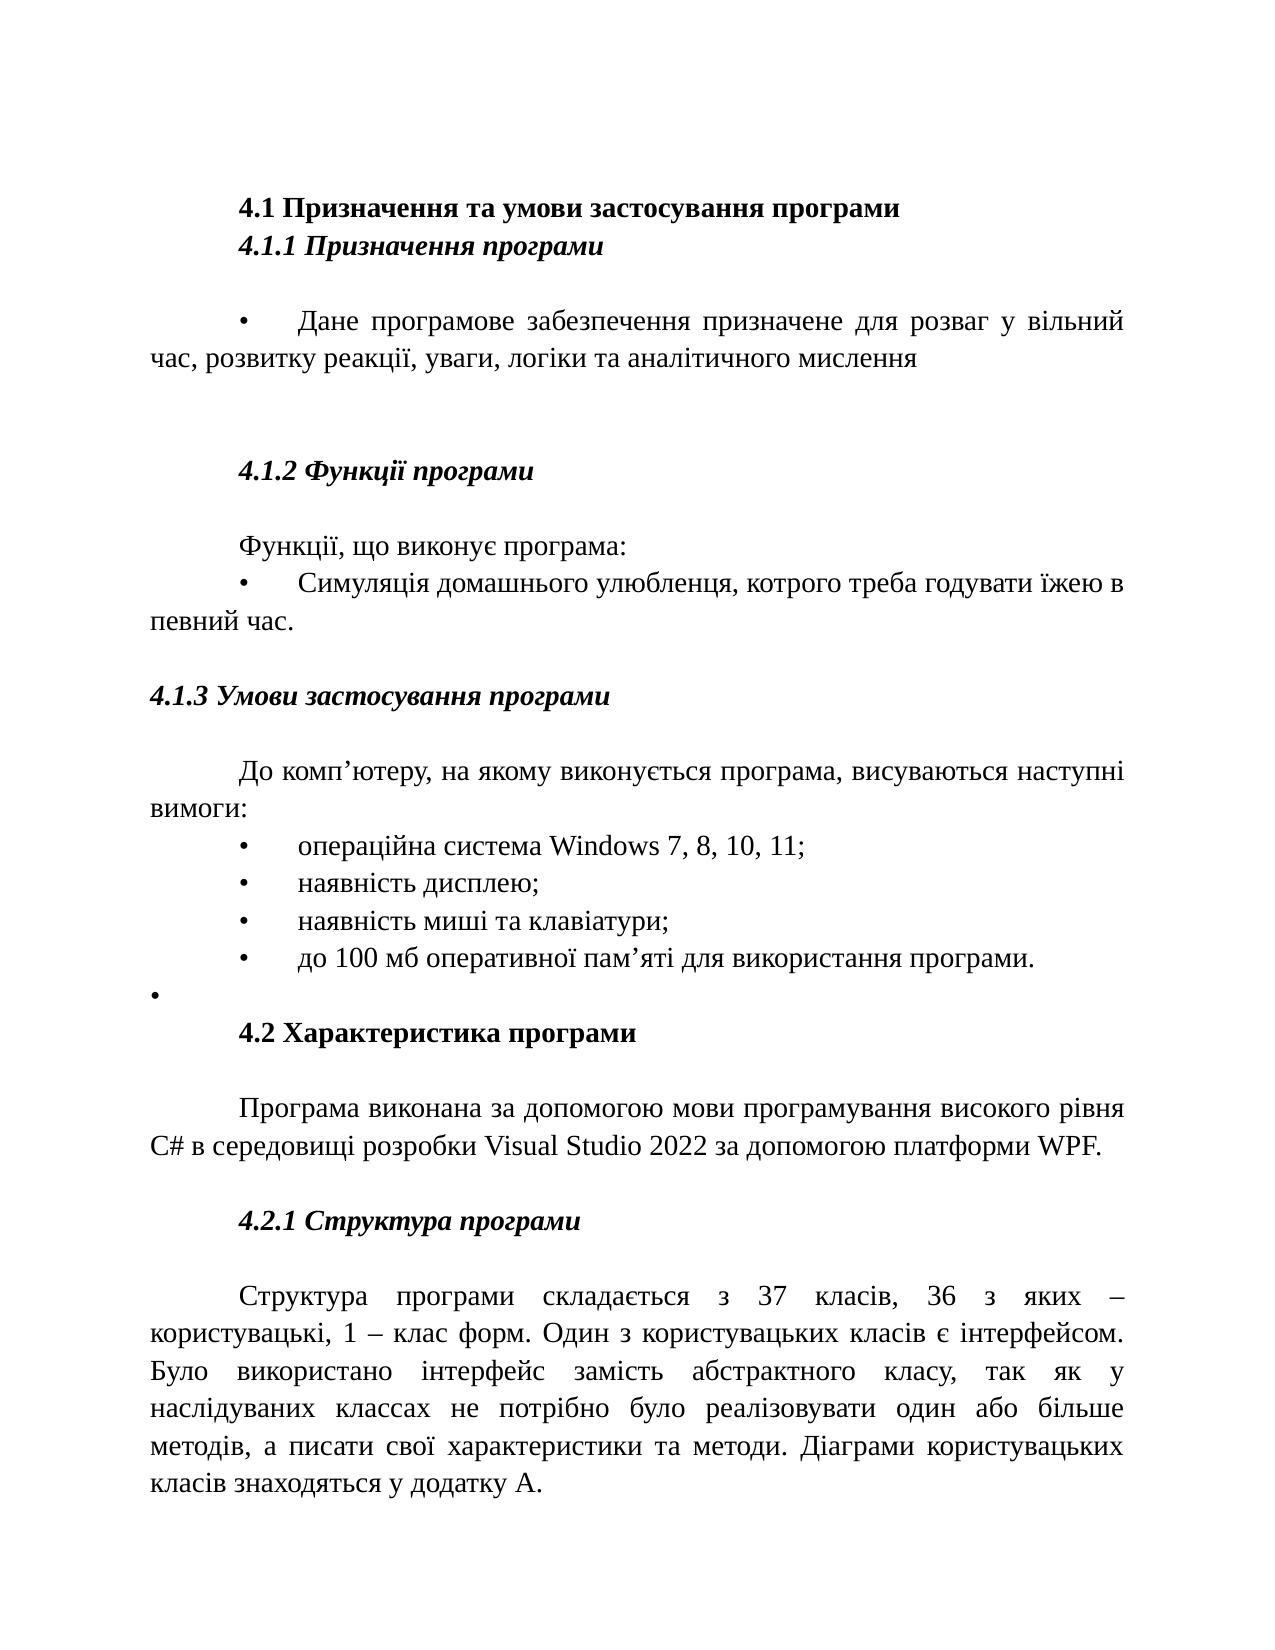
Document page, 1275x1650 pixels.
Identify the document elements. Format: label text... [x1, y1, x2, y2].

list операційна система Windows 7, 8, 10, 11; [150, 825, 1125, 862]
list наявність миші та клавіатури; [150, 900, 1125, 937]
text 4.1 Призначення та умови застосування програми [150, 187, 1125, 225]
text 4.2.1 Структура програми [150, 1200, 1125, 1237]
list до 100 мб оперативної пам’яті для використання програми. [150, 937, 1125, 975]
text 4.1.2 Функції програми [150, 450, 1125, 487]
list Дане програмове забезпечення призначене для розваг у вільний час, розвитку реакції, уваги, логіки та аналітичного мислення [150, 300, 1125, 375]
text Програма виконана за допомогою мови програмування високого рівня С# в середовищі розробки Visual Studio 2022 за допомогою платформи WPF. [150, 1087, 1125, 1162]
text 4.1.1 Призначення програми [150, 225, 1125, 262]
text До комп’ютеру, на якому виконується програма, висуваються наступні вимоги: [150, 750, 1125, 825]
text 4.1.3 Умови застосування програми [150, 637, 1125, 712]
list Симуляція домашнього улюбленця, котрого треба годувати їжею в певний час. [150, 562, 1125, 637]
text 4.2 Характеристика програми [150, 1012, 1125, 1050]
list наявність дисплею; [150, 862, 1125, 900]
text Структура програми складається з 37 класів, 36 з яких – користувацькі, 1 – клас форм. Один з користувацьких класів є інтерфейсом. Було використано інтерфейс замість абстрактного класу, так як у наслідуваних классах не потрібно було реалізовувати один або більше методів, а писати свої характеристики та методи. Діаграми користувацьких класів знаходяться у додатку А. [150, 1275, 1125, 1500]
text Функції, що виконує програма: [150, 525, 1125, 562]
